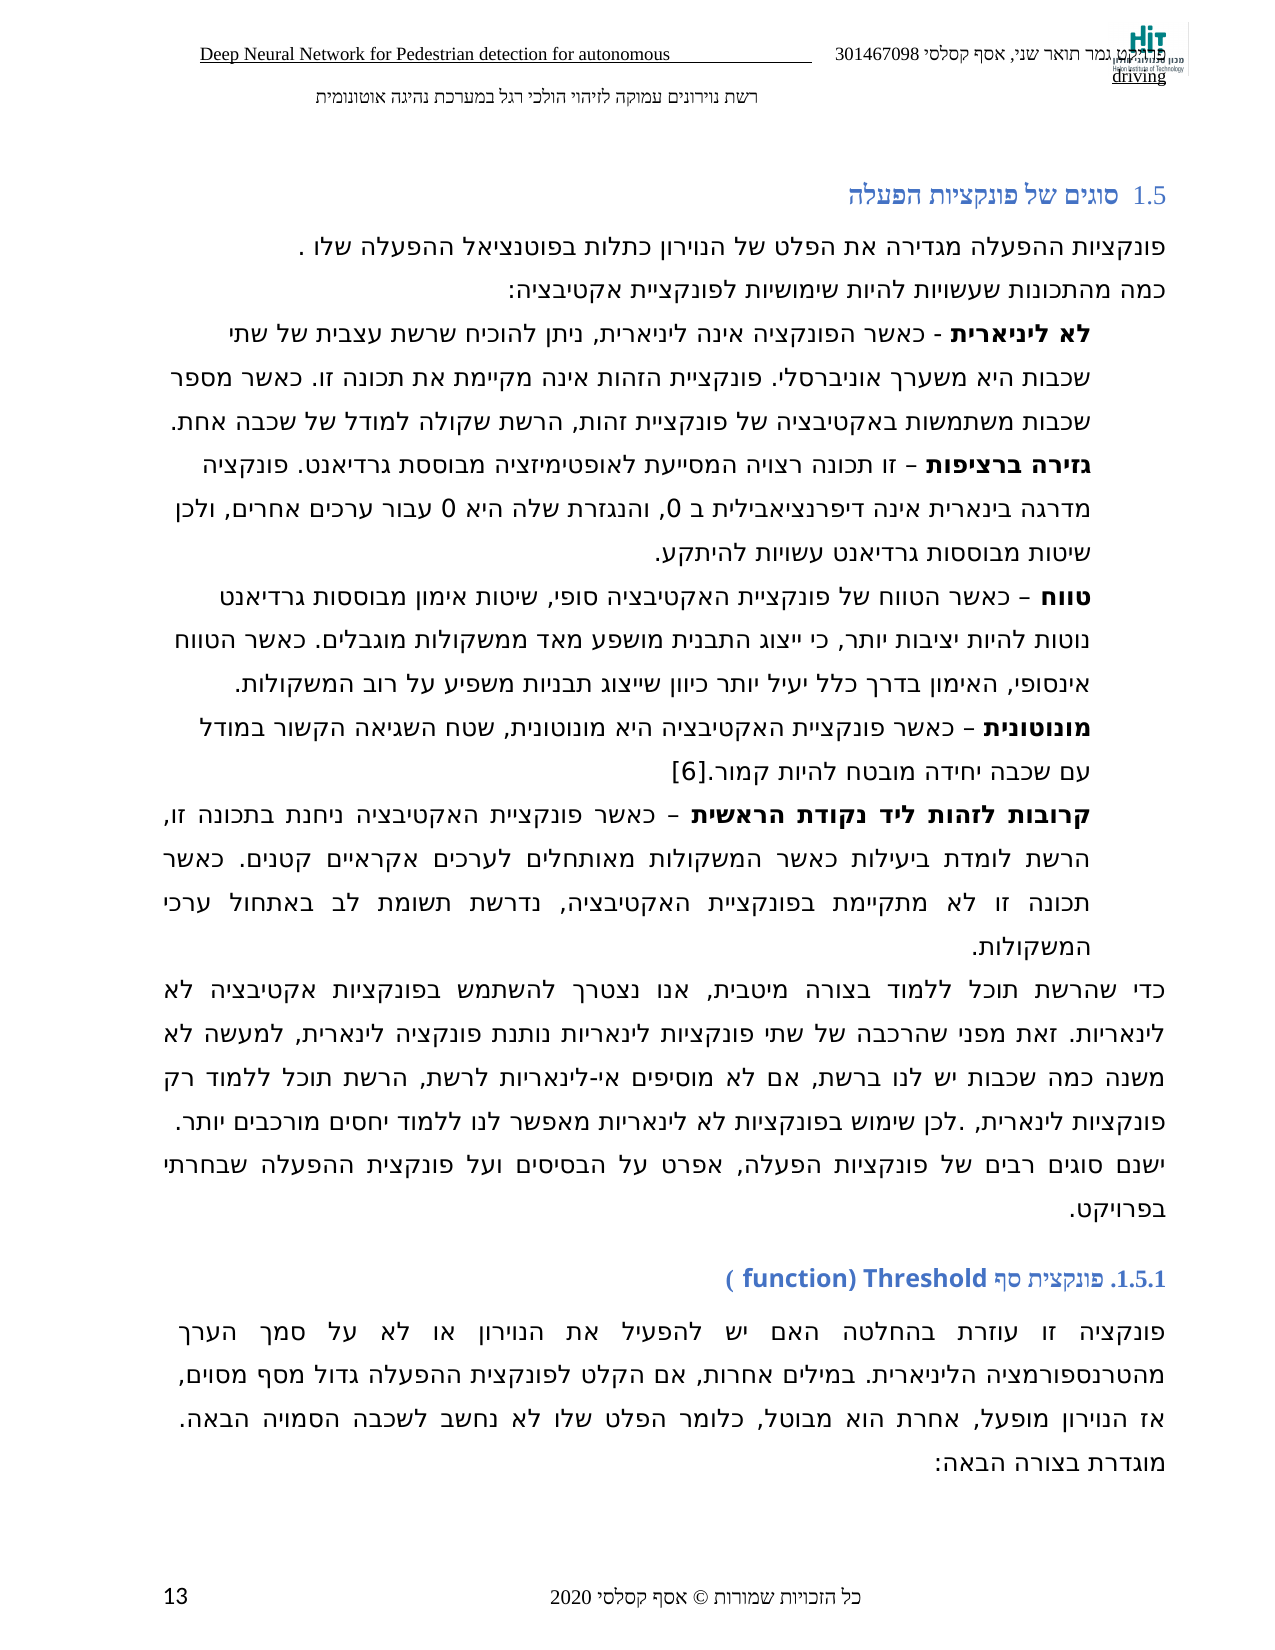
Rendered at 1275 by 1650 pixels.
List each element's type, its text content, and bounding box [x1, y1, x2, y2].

text כדי שהרשת תוכל ללמוד בצורה מיטבית, אנו נצטרך להשתמש בפונקציות אקטיבציה לא לינאריות. זאת מפני שהרכבה של שתי פונקציות לינאריות נותנת פונקציה לינארית, למעשה לא משנה כמה שכבות יש לנו ברשת, אם לא מוסיפים אי-לינאריות לרשת, הרשת תוכל ללמוד רק פונקציות לינארית, .לכן שימוש בפונקציות לא לינאריות מאפשר לנו ללמוד יחסים מורכבים יותר. [162, 975, 1167, 1136]
text טווח – כאשר הטווח של פונקציית האקטיבציה סופי, שיטות אימון מבוססות גרדיאנט נוטות להיות יציבות יותר, כי ייצוג התבנית מושפע מאד ממשקולות מוגבלים. כאשר הטווח אינסופי, האימון בדרך כלל יעיל יותר כיוון שייצוג תבניות משפיע על רוב המשקולות. [162, 582, 1092, 698]
subtitle 1.5.1. פונקצית סף function) Threshold ) [162, 1261, 1167, 1295]
text פונקציה זו עוזרת בהחלטה האם יש להפעיל את הנוירון או לא על סמך הערך מהטרנספורמציה הליניארית. במילים אחרות, אם הקלט לפונקצית ההפעלה גדול מסף מסוים, אז הנוירון מופעל, אחרת הוא מבוטל, כלומר הפלט שלו לא נחשב לשכבה הסמויה הבאה. מוגדרת בצורה הבאה: [177, 1317, 1167, 1477]
text ישנם סוגים רבים של פונקציות הפעלה, אפרט על הבסיסים ועל פונקצית ההפעלה שבחרתי בפרויקט. [162, 1150, 1167, 1223]
text מונוטונית – כאשר פונקציית האקטיבציה היא מונוטונית, שטח השגיאה הקשור במודל עם שכבה יחידה מובטח להיות קמור.[6] [162, 713, 1092, 786]
text גזירה ברציפות – זו תכונה רצויה המסייעת לאופטימיזציה מבוססת גרדיאנט. פונקציה מדרגה בינארית אינה דיפרנציאבילית ב 0, והנגזרת שלה היא 0 עבור ערכים אחרים, ולכן שיטות מבוססות גרדיאנט עשויות להיתקע. [162, 450, 1092, 567]
text לא ליניארית - כאשר הפונקציה אינה ליניארית, ניתן להוכיח שרשת עצבית של שתי שכבות היא משערך אוניברסלי. פונקציית הזהות אינה מקיימת את תכונה זו. כאשר מספר שכבות משתמשות באקטיבציה של פונקציית זהות, הרשת שקולה למודל של שכבה אחת. [162, 319, 1092, 436]
text קרובות לזהות ליד נקודת הראשית – כאשר פונקציית האקטיבציה ניחנת בתכונה זו, הרשת לומדת ביעילות כאשר המשקולות מאותחלים לערכים אקראיים קטנים. כאשר תכונה זו לא מתקיימת בפונקציית האקטיבציה, נדרשת תשומת לב באתחול ערכי המשקולות. [162, 800, 1092, 961]
text פונקציות ההפעלה מגדירה את הפלט של הנוירון כתלות בפוטנציאל ההפעלה שלו . [162, 232, 1167, 261]
picture [1108, 22, 1189, 76]
text כמה מהתכונות שעשויות להיות שימושיות לפונקציית אקטיבציה: [162, 275, 1167, 304]
subtitle 1.5 סוגים של פונקציות הפעלה [162, 179, 1167, 210]
